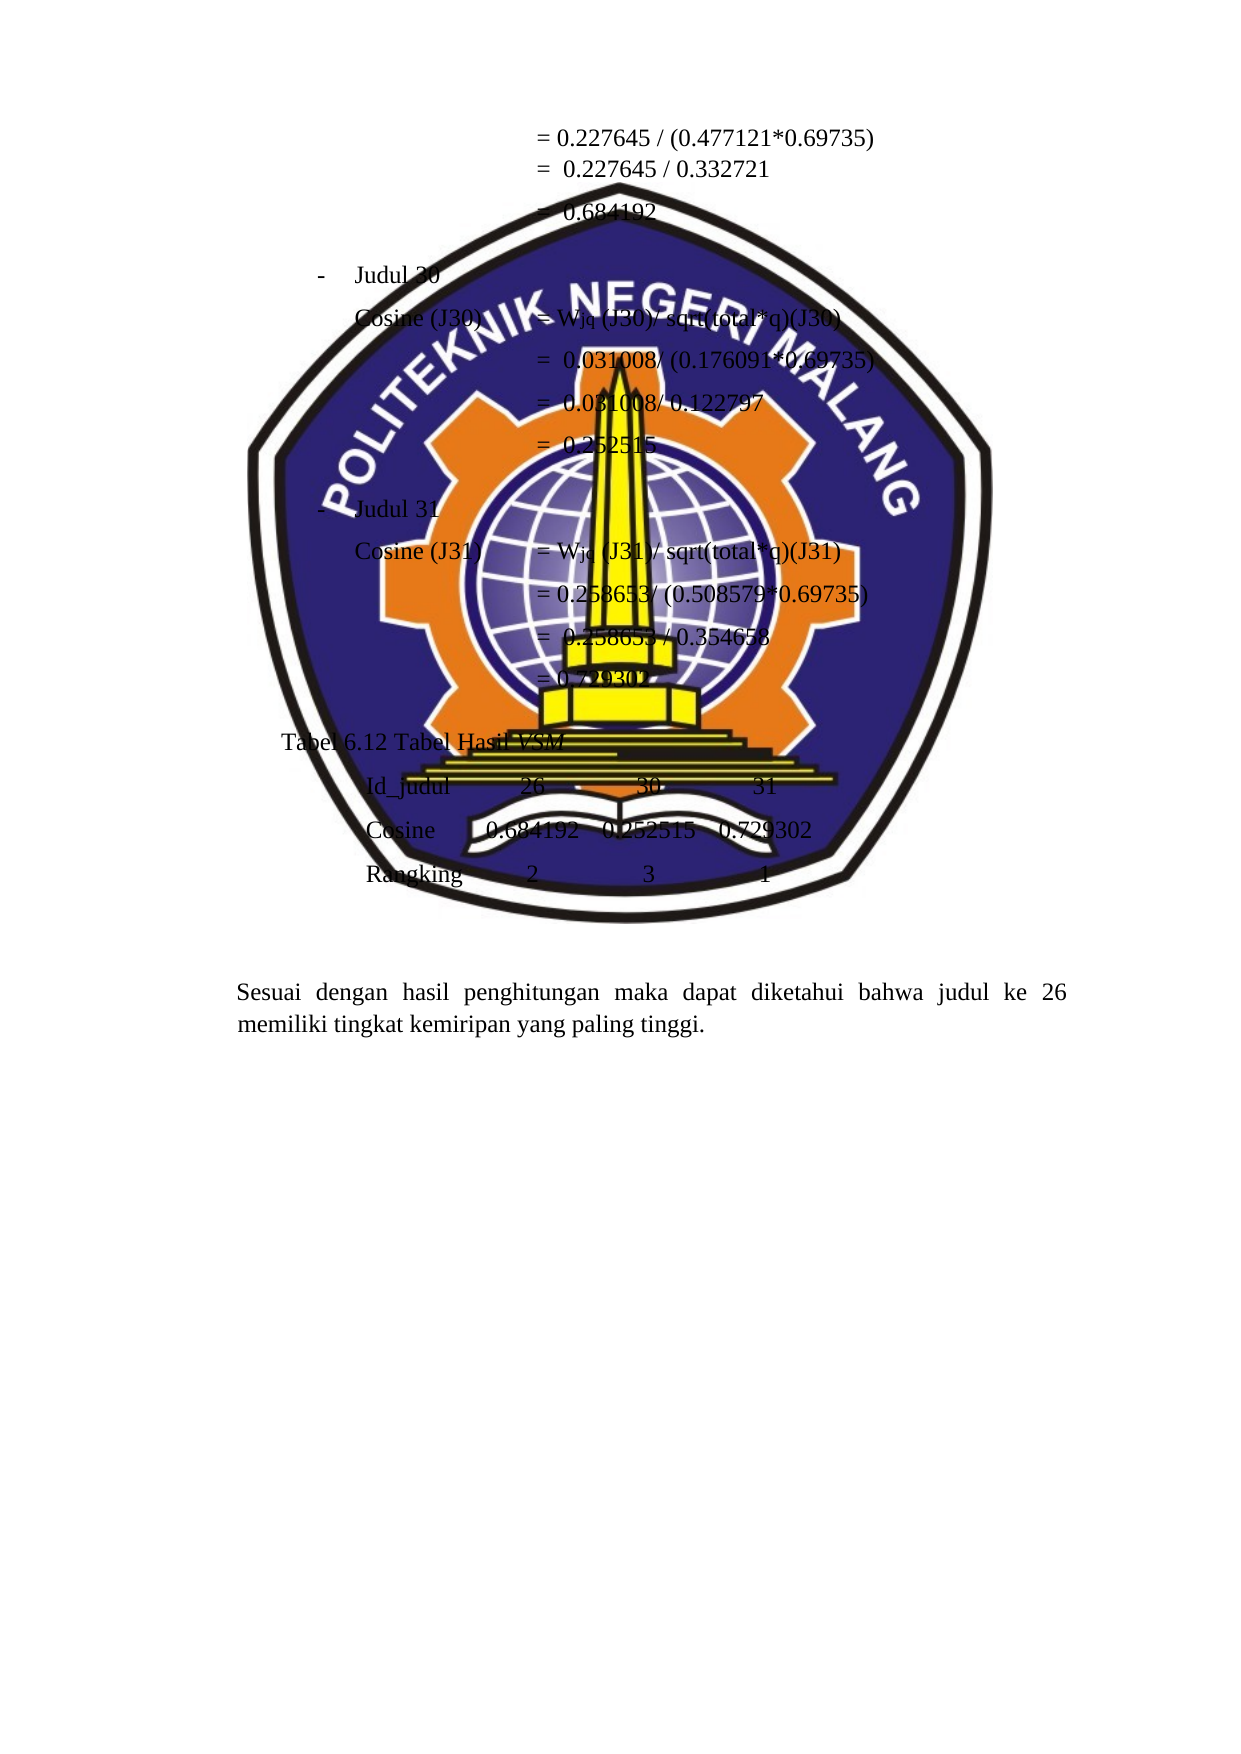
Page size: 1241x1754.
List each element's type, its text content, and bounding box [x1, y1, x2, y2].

picture [247, 182, 993, 924]
subtitle = 0.227645 / (0.477121*0.69735) [358, 123, 1052, 151]
text Sesuai dengan hasil penghitungan maka dapat diketahui bahwa judul ke 26 memiliki tingkat kemiripan yang paling tinggi. [236, 977, 1068, 1038]
